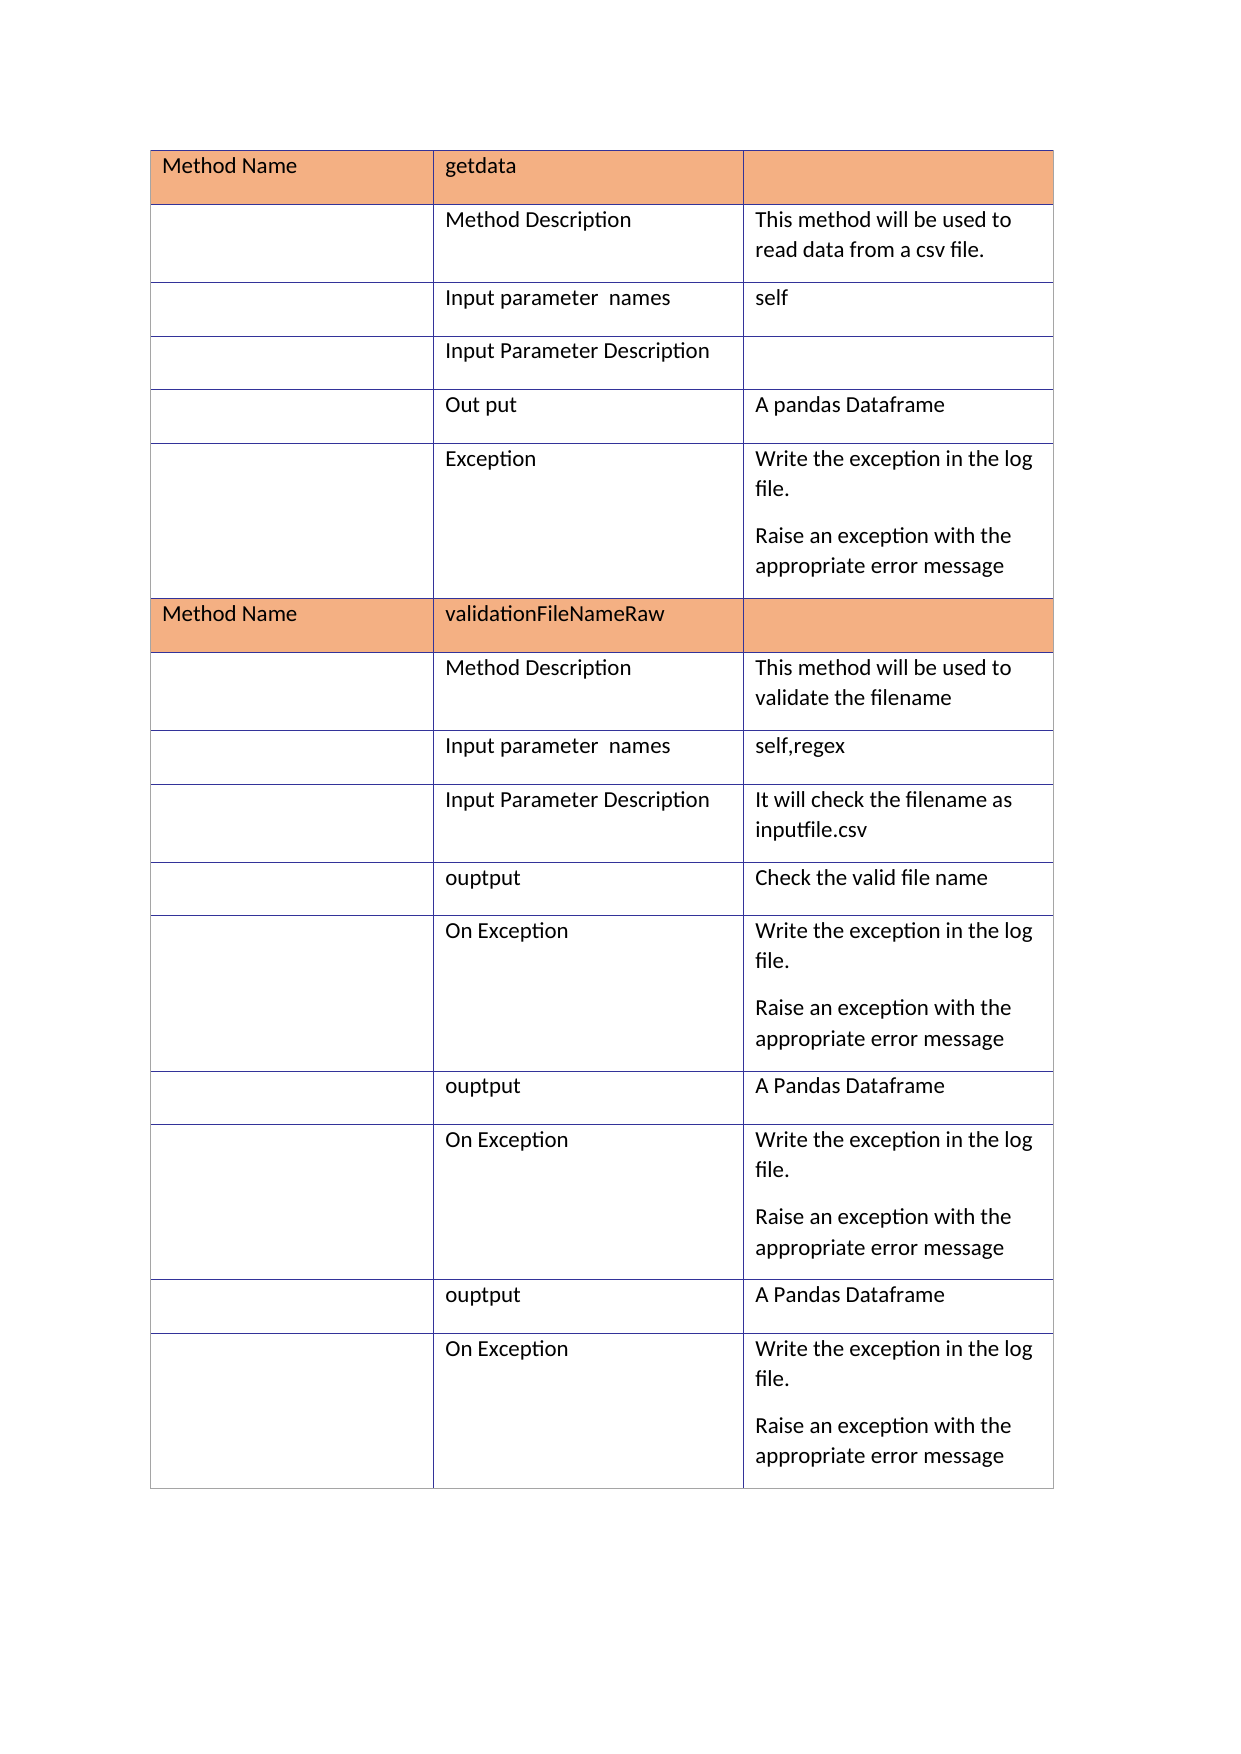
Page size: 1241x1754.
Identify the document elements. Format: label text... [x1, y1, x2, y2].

table_cell On Exception [434, 1334, 743, 1488]
table_cell [151, 283, 433, 336]
table_cell Write the exception in the log file. Raise an exception with the appropriate error message [744, 1334, 1053, 1488]
table_cell ouptput [434, 1280, 743, 1333]
table_cell This method will be used to validate the filename [744, 653, 1053, 730]
table_cell Method Name [151, 599, 433, 652]
table_cell ouptput [434, 863, 743, 915]
table_cell On Exception [434, 916, 743, 1071]
table_cell [151, 337, 433, 389]
table_cell It will check the filename as inputfile.csv [744, 785, 1053, 862]
table_cell [744, 337, 1053, 389]
table_cell Write the exception in the log file. Raise an exception with the appropriate error message [744, 444, 1053, 598]
table_cell On Exception [434, 1125, 743, 1279]
table_cell [151, 390, 433, 443]
table_cell [151, 731, 433, 784]
table_cell [151, 863, 433, 915]
table_cell A Pandas Dataframe [744, 1072, 1053, 1124]
table_cell getdata [434, 151, 743, 204]
table_cell [151, 785, 433, 862]
table_cell self,regex [744, 731, 1053, 784]
table_cell Input parameter names [434, 731, 743, 784]
table_cell Method Name [151, 151, 433, 204]
table_cell [744, 599, 1053, 652]
table_cell A pandas Dataframe [744, 390, 1053, 443]
table_cell Write the exception in the log file. Raise an exception with the appropriate error message [744, 1125, 1053, 1279]
table_cell [151, 444, 433, 598]
table_cell [151, 1334, 433, 1488]
table_cell [151, 653, 433, 730]
table_cell Check the valid file name [744, 863, 1053, 915]
table_cell A Pandas Dataframe [744, 1280, 1053, 1333]
table_cell Method Description [434, 653, 743, 730]
table_cell [151, 1072, 433, 1124]
table_cell [151, 1280, 433, 1333]
table_cell [151, 916, 433, 1071]
table_cell Write the exception in the log file. Raise an exception with the appropriate error message [744, 916, 1053, 1071]
table_cell [151, 205, 433, 282]
table_cell Method Description [434, 205, 743, 282]
table_cell This method will be used to read data from a csv file. [744, 205, 1053, 282]
table_cell [744, 151, 1053, 204]
table_cell [151, 1125, 433, 1279]
table_cell self [744, 283, 1053, 336]
table_cell Exception [434, 444, 743, 598]
table_cell validationFileNameRaw [434, 599, 743, 652]
table_cell Out put [434, 390, 743, 443]
table_cell Input Parameter Description [434, 785, 743, 862]
table_cell ouptput [434, 1072, 743, 1124]
table_cell Input parameter names [434, 283, 743, 336]
table_cell Input Parameter Description [434, 337, 743, 389]
